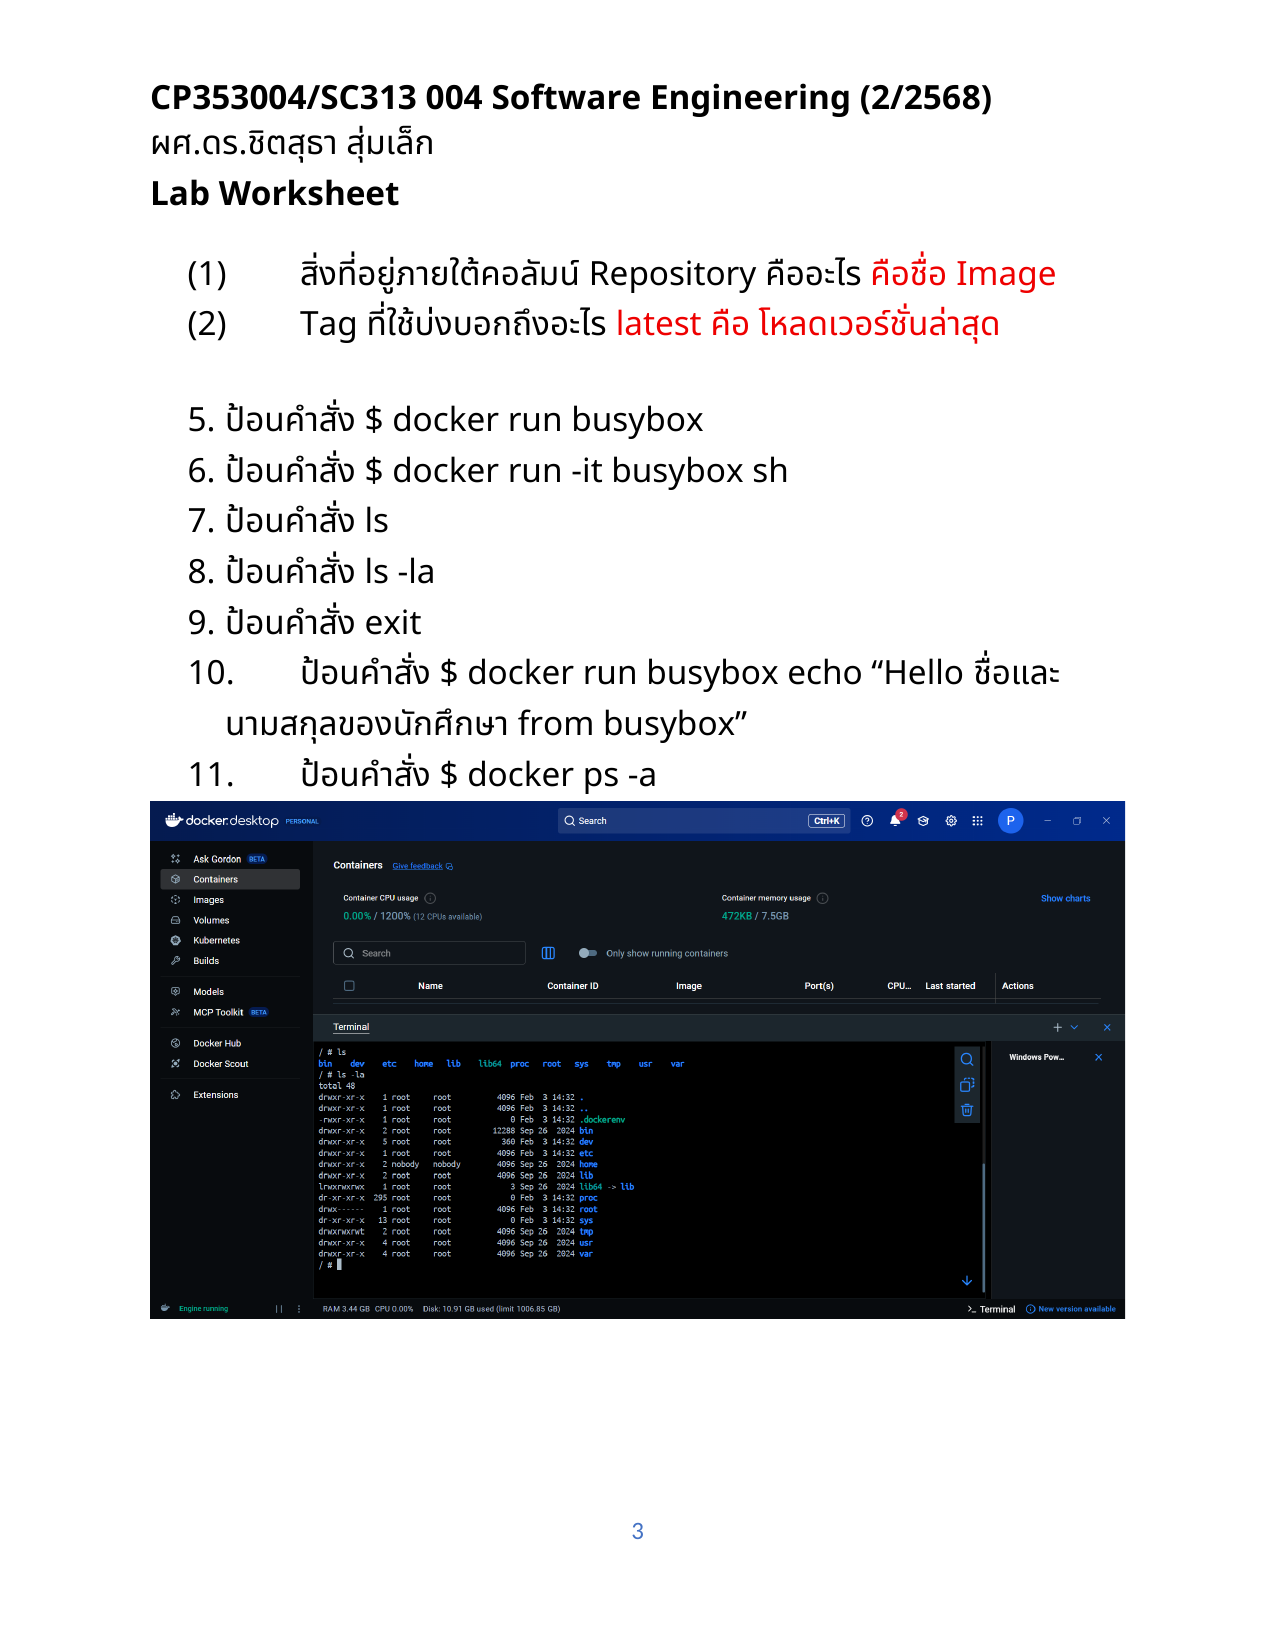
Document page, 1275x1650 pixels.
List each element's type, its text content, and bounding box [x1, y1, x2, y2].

list Tag ที่ใช้บ่งบอกถึงอะไร latest คือ โหลดเวอร์ชั่นล่าสุด [187, 300, 1125, 351]
list ป้อนคำสั่ง $ docker run busybox [187, 396, 1125, 447]
list ป้อนคำสั่ง $ docker ps -a [187, 750, 1125, 801]
list ป้อนคำสั่ง $ docker run busybox echo “Hello ชื่อและนามสกุลของนักศึกษา from busybox” [187, 649, 1125, 750]
picture [150, 801, 1125, 1319]
list สิ่งที่อยู่ภายใต้คอลัมน์ Repository คืออะไร คือชื่อ Image [187, 249, 1125, 300]
list ป้อนคำสั่ง exit [187, 598, 1125, 649]
list ป้อนคำสั่ง ls -la [187, 548, 1125, 598]
list ป้อนคำสั่ง ls [187, 497, 1125, 548]
list ป้อนคำสั่ง $ docker run -it busybox sh [187, 447, 1125, 497]
